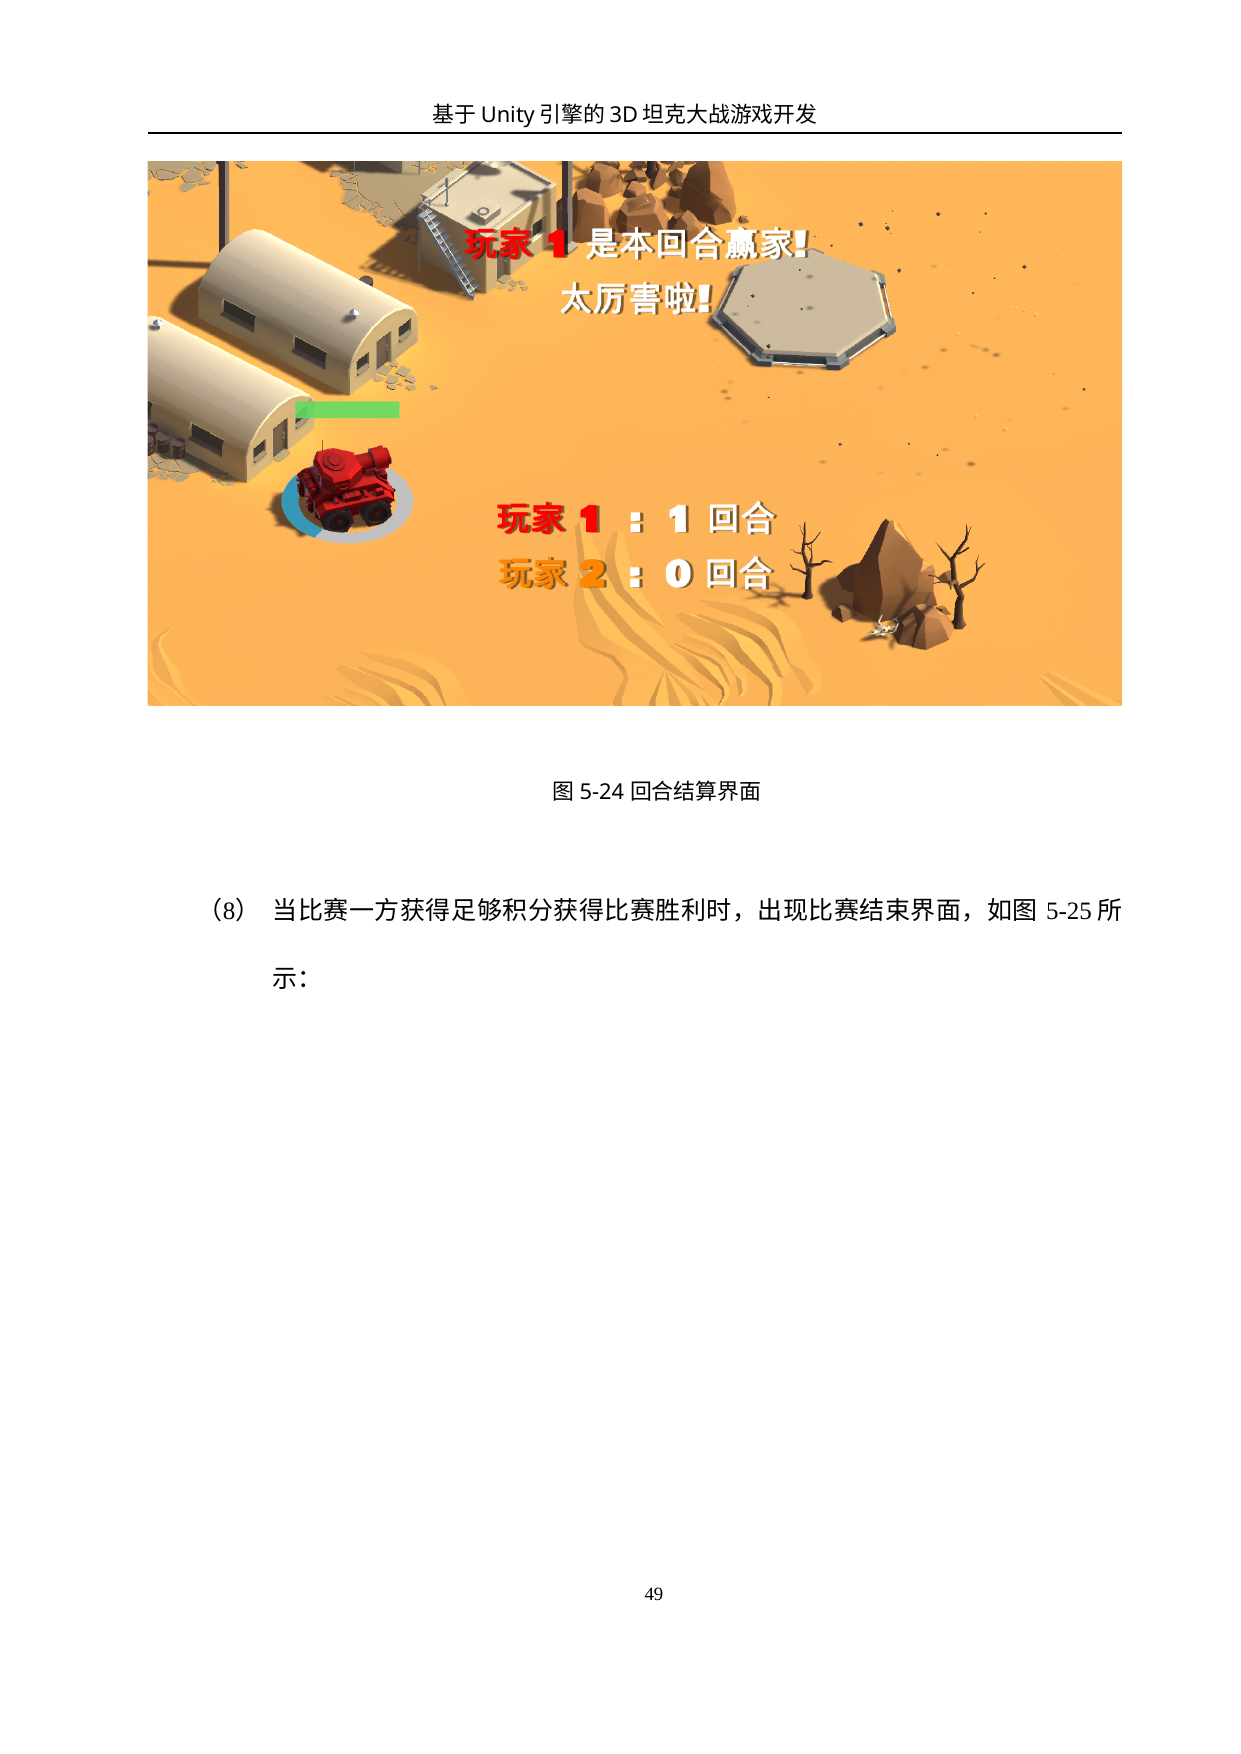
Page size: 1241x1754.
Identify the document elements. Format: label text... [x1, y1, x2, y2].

picture [147, 161, 1123, 706]
text 图 5-24 回合结算界面 [148, 773, 1122, 807]
list 当比赛一方获得足够积分获得比赛胜利时，出现比赛结束界面，如图5-25所示： [198, 874, 1122, 1010]
